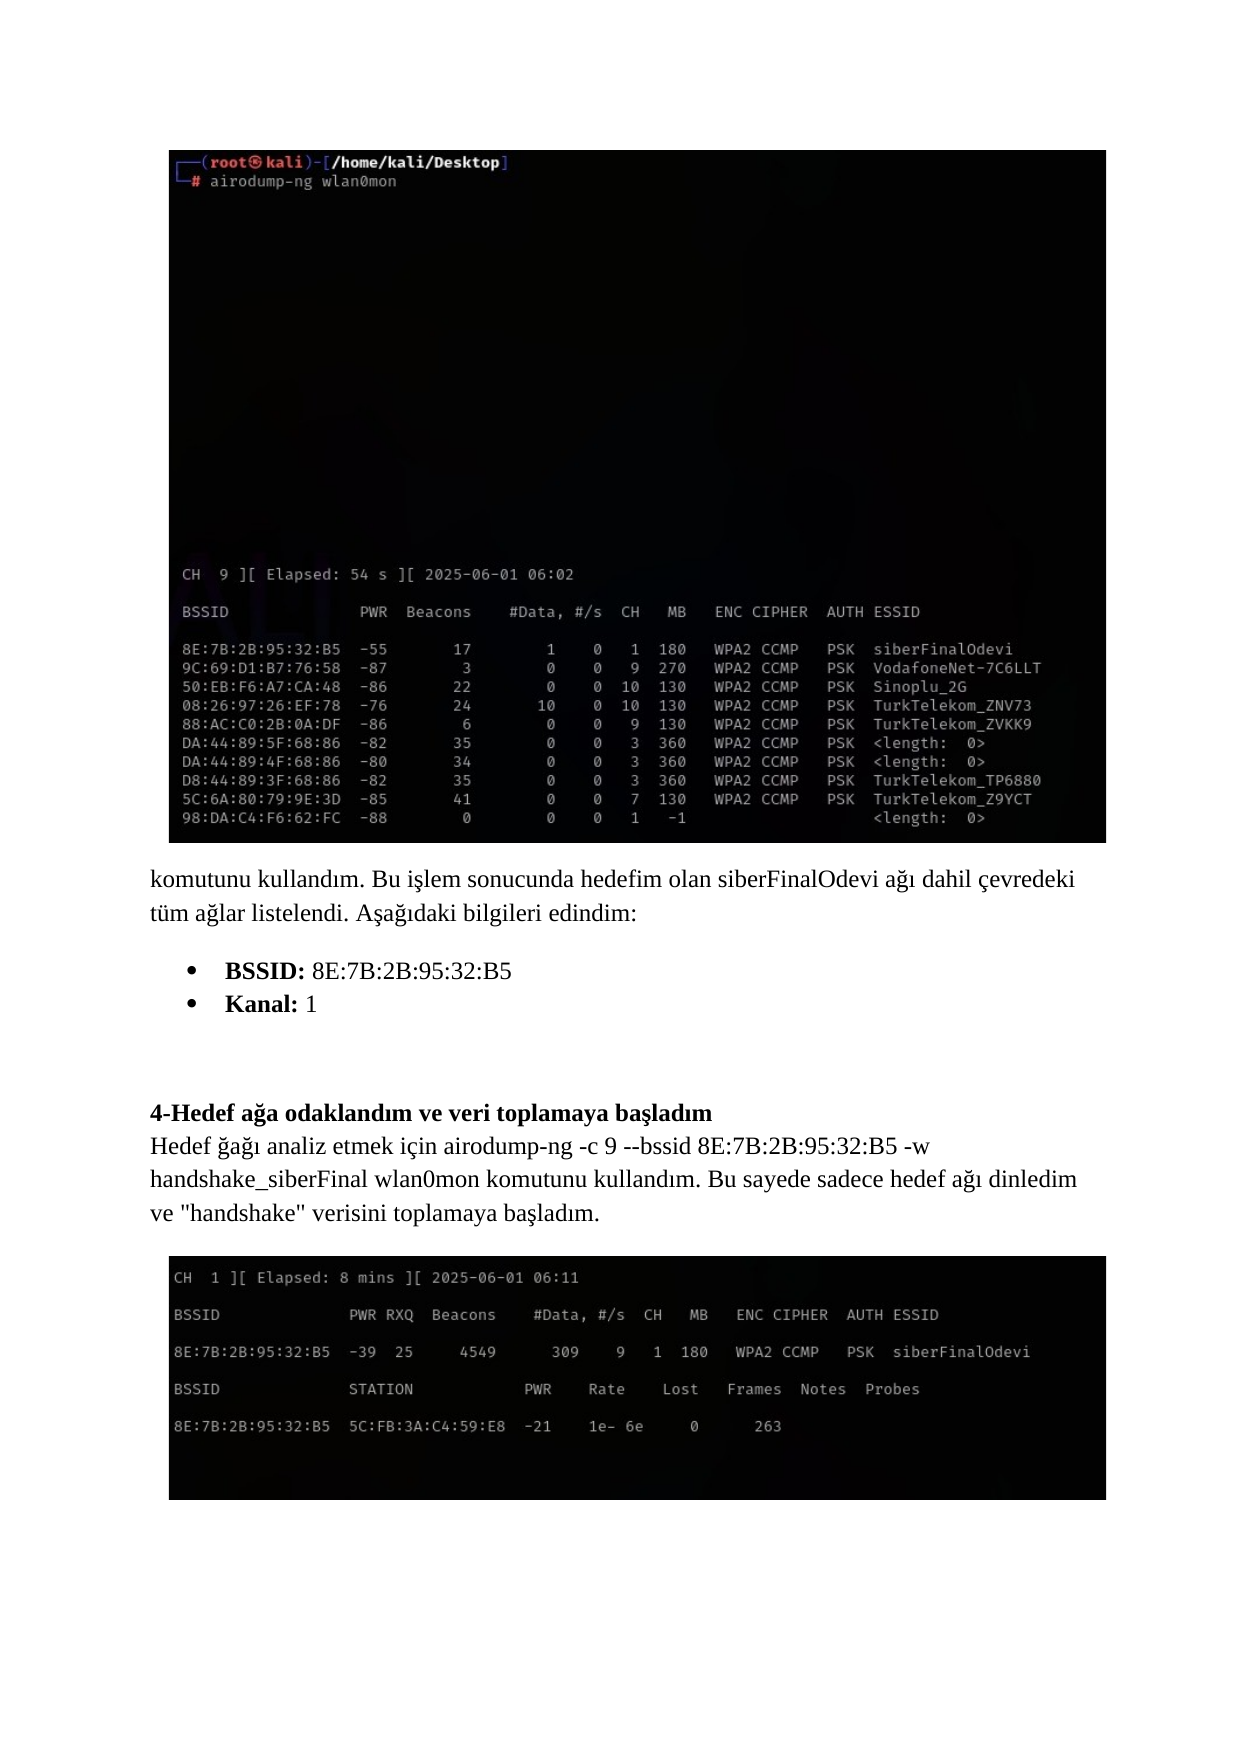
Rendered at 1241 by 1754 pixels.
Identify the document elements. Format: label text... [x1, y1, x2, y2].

text 4-Hedef ağa odaklandım ve veri toplamaya başladım Hedef ğağı analiz etmek için airodump-ng -c 9 --bssid 8E:7B:2B:95:32:B5 -w handshake_siberFinal wlan0mon komutunu kullandım. Bu sayede sadece hedef ağı dinledim ve "handshake" verisini toplamaya başladım. [150, 1098, 1090, 1226]
list Kanal: 1 [187, 989, 1090, 1018]
list BSSID: 8E:7B:2B:95:32:B5 [187, 956, 1090, 985]
text komutunu kullandım. Bu işlem sonucunda hedefim olan siberFinalOdevi ağı dahil çevredeki tüm ağlar listelendi. Aşağıdaki bilgileri edindim: [150, 864, 1090, 926]
